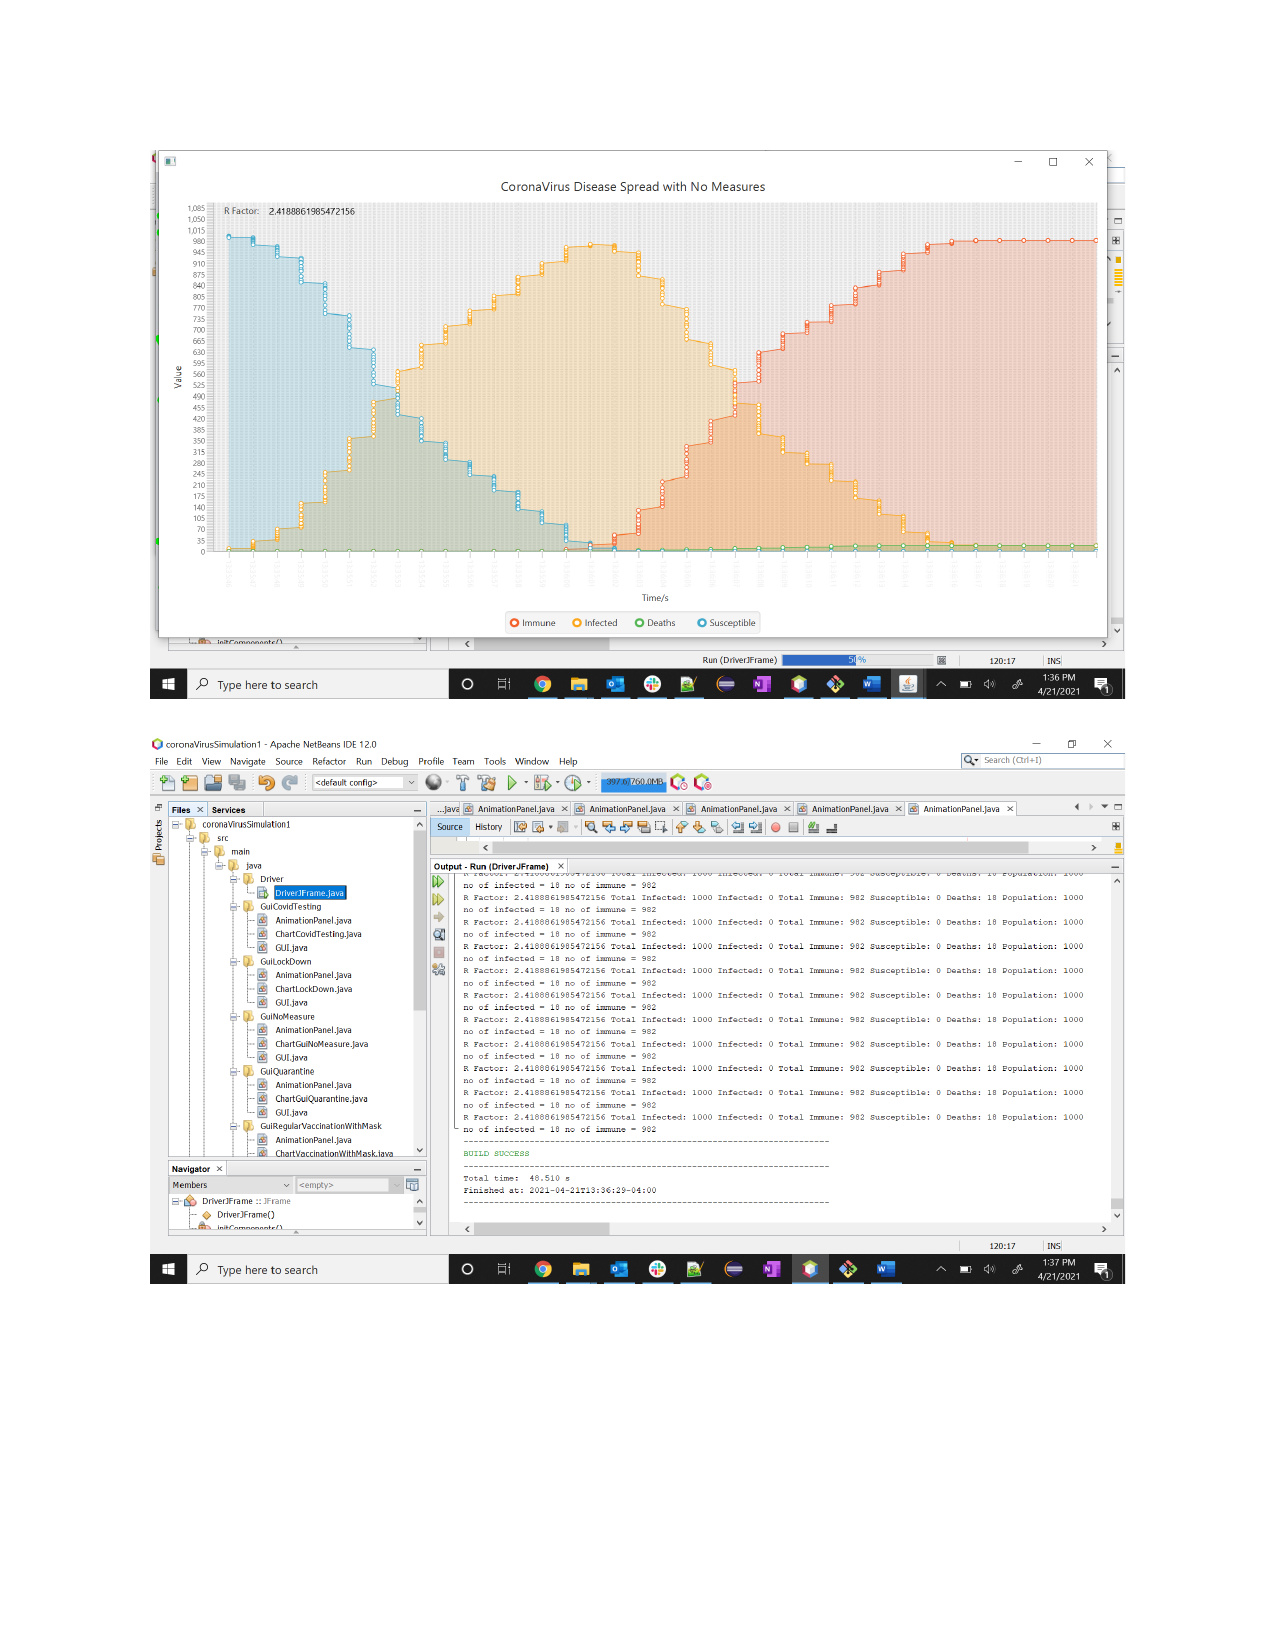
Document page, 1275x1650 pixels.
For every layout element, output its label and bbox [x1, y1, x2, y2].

picture [150, 735, 1125, 1284]
picture [150, 150, 1125, 699]
